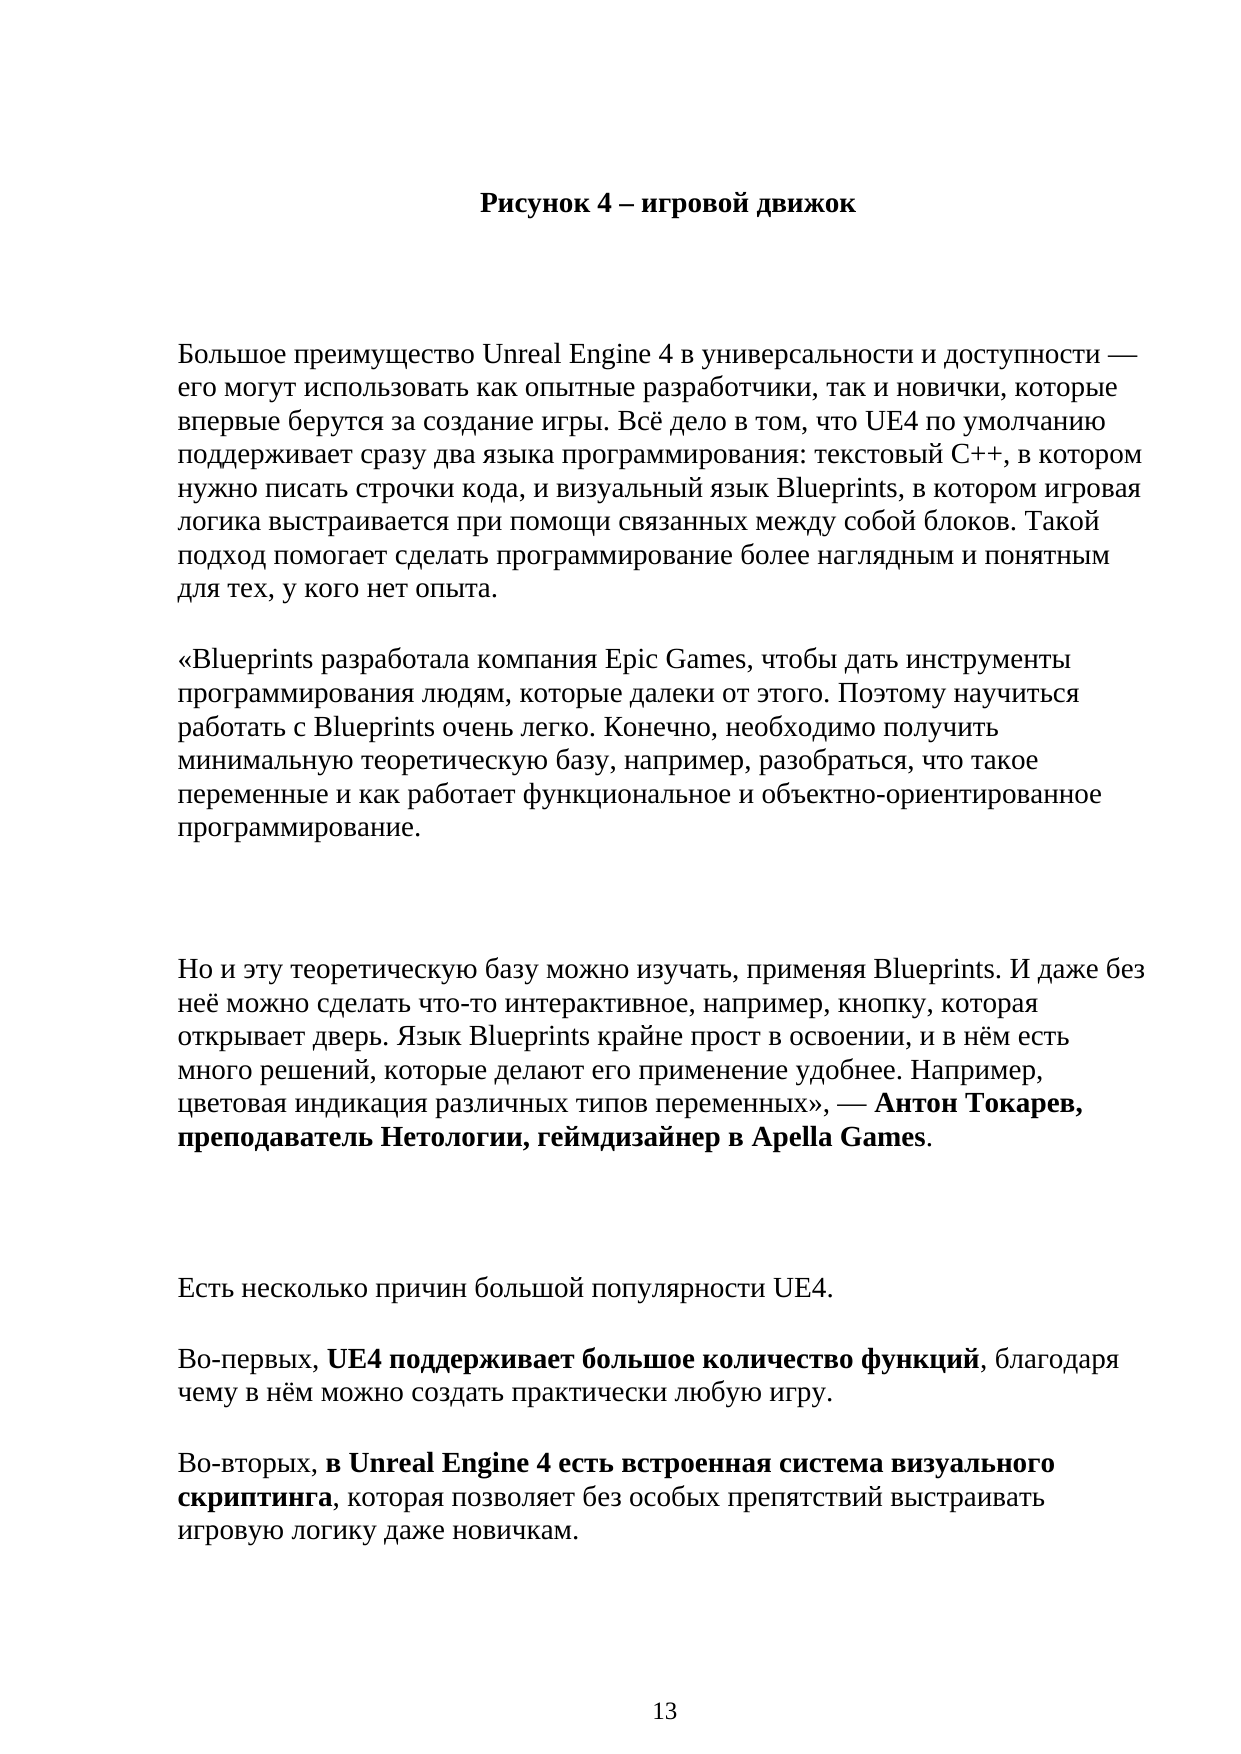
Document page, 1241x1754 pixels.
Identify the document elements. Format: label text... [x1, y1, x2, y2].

text Большое преимущество Unreal Engine 4 в универсальности и доступности — его могут использовать как опытные разработчики, так и новички, которые впервые берутся за создание игры. Всё дело в том, что UE4 по умолчанию поддерживает сразу два языка программирования: текстовый C++, в котором нужно писать строчки кода, и визуальный язык Blueprints, в котором игровая логика выстраивается при помощи связанных между собой блоков. Такой подход помогает сделать программирование более наглядным и понятным для тех, у кого нет опыта. [177, 336, 1152, 604]
text Но и эту теоретическую базу можно изучать, применяя Blueprints. И даже без неё можно сделать что-то интерактивное, например, кнопку, которая открывает дверь. Язык Blueprints крайне прост в освоении, и в нём есть много решений, которые делают его применение удобнее. Например, цветовая индикация различных типов переменных», — Антон Токарев, преподаватель Нетологии, геймдизайнер в Apella Games. [177, 951, 1152, 1153]
text Есть несколько причин большой популярности UE4. [177, 1270, 1152, 1303]
text Рисунок 4 – игровой движок [177, 185, 1152, 219]
text Во-вторых, в Unreal Engine 4 есть встроенная система визуального скриптинга, которая позволяет без особых препятствий выстраивать игровую логику даже новичкам. [177, 1445, 1152, 1546]
text Во-первых, UE4 поддерживает большое количество функций, благодаря чему в нём можно создать практически любую игру. [177, 1341, 1152, 1408]
text «Blueprints разработала компания Epic Games, чтобы дать инструменты программирования людям, которые далеки от этого. Поэтому научиться работать с Blueprints очень легко. Конечно, необходимо получить минимальную теоретическую базу, например, разобраться, что такое переменные и как работает функциональное и объектно-ориентированное программирование. [177, 642, 1152, 843]
